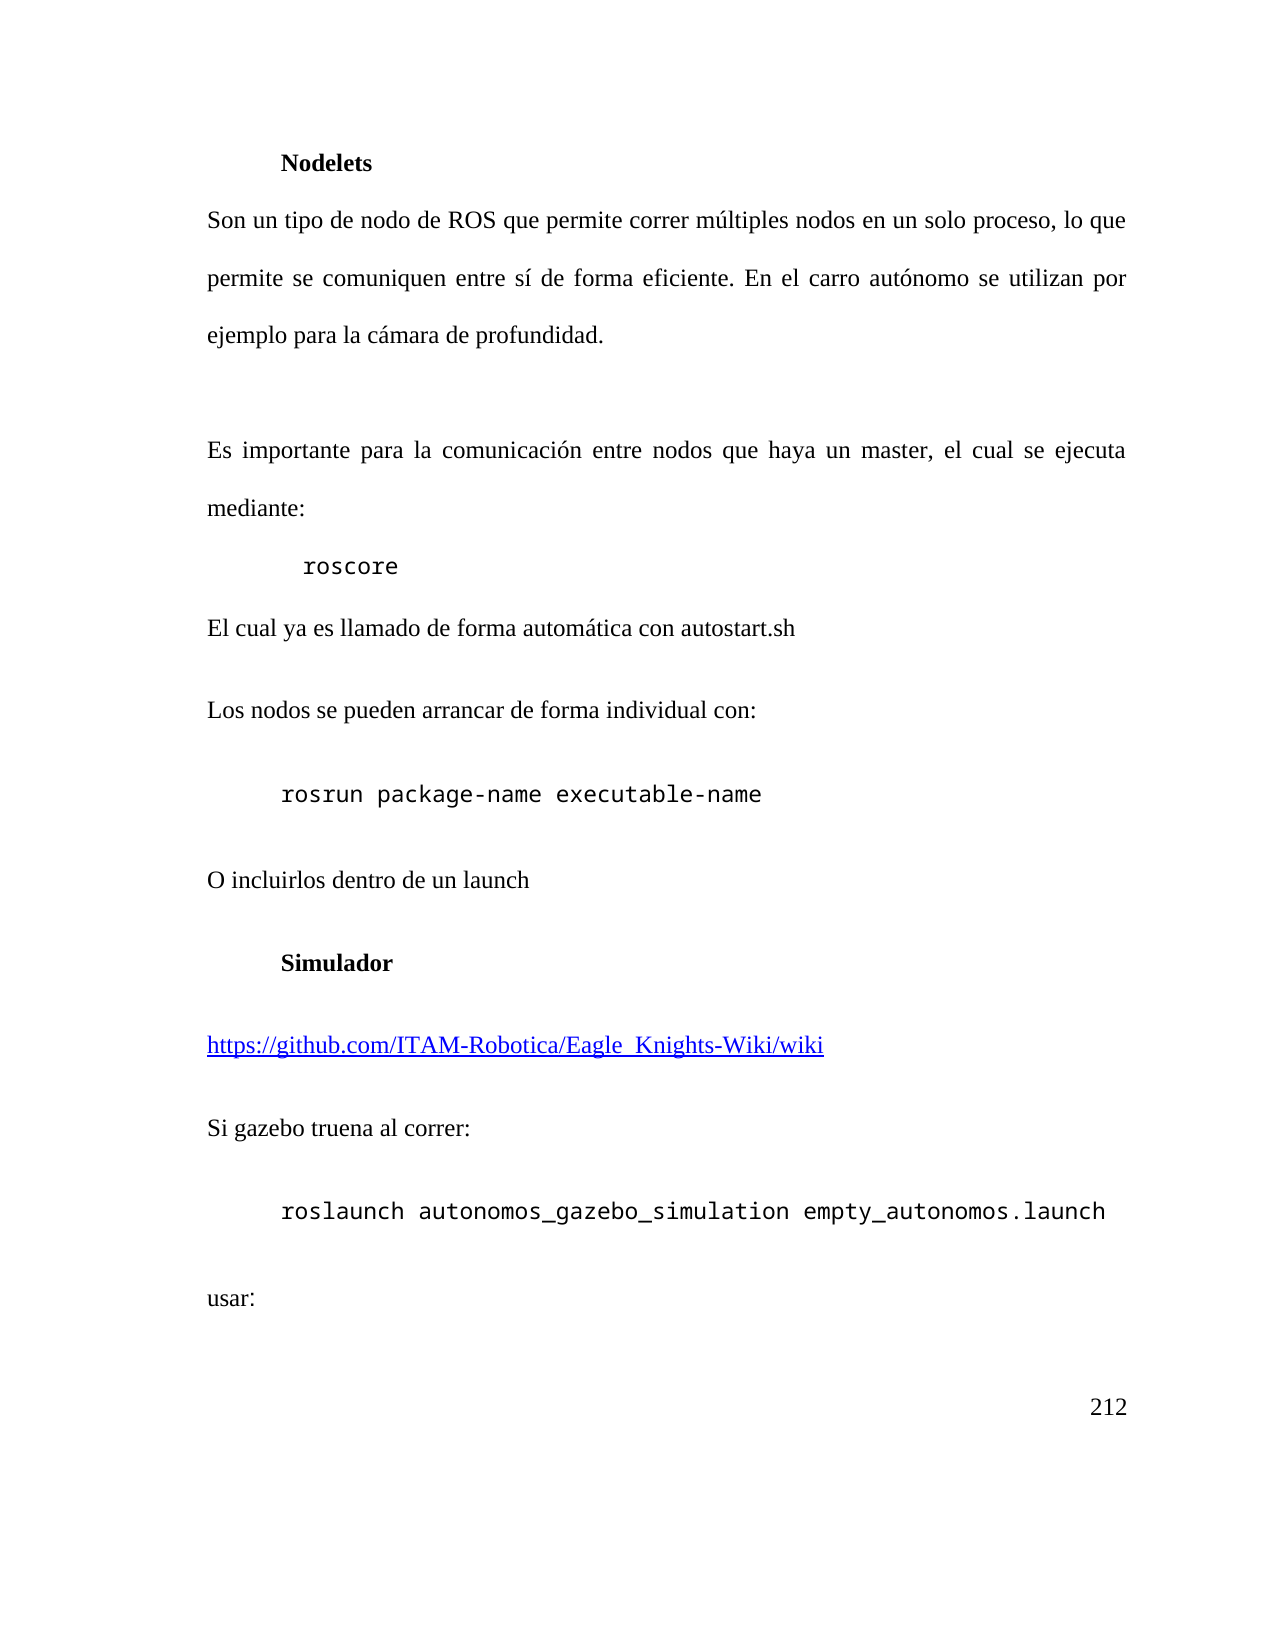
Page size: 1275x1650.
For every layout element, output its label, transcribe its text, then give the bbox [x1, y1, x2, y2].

text rosrun package-name executable-name [207, 778, 1127, 809]
text El cual ya es llamado de forma automática con autostart.sh [207, 613, 1127, 641]
text O incluirlos dentro de un launch [207, 865, 1127, 894]
text Son un tipo de nodo de ROS que permite correr múltiples nodos en un solo proceso, lo que permite se comuniquen entre sí de forma eficiente. En el carro autónomo se utilizan por ejemplo para la cámara de profundidad. [207, 205, 1127, 349]
text Simulador [207, 948, 1127, 976]
text Si gazebo truena al correr: [207, 1113, 1127, 1141]
text https://github.com/ITAM-Robotica/Eagle_Knights-Wiki/wiki [207, 1030, 1127, 1059]
text roscore [207, 550, 1127, 581]
text Los nodos se pueden arrancar de forma individual con: [207, 695, 1127, 724]
text usar: [207, 1283, 1127, 1312]
text roslaunch autonomos_gazebo_simulation empty_autonomos.launch [207, 1195, 1127, 1226]
text Es importante para la comunicación entre nodos que haya un master, el cual se ejecuta mediante: [207, 435, 1127, 521]
text Nodelets [207, 148, 1127, 176]
